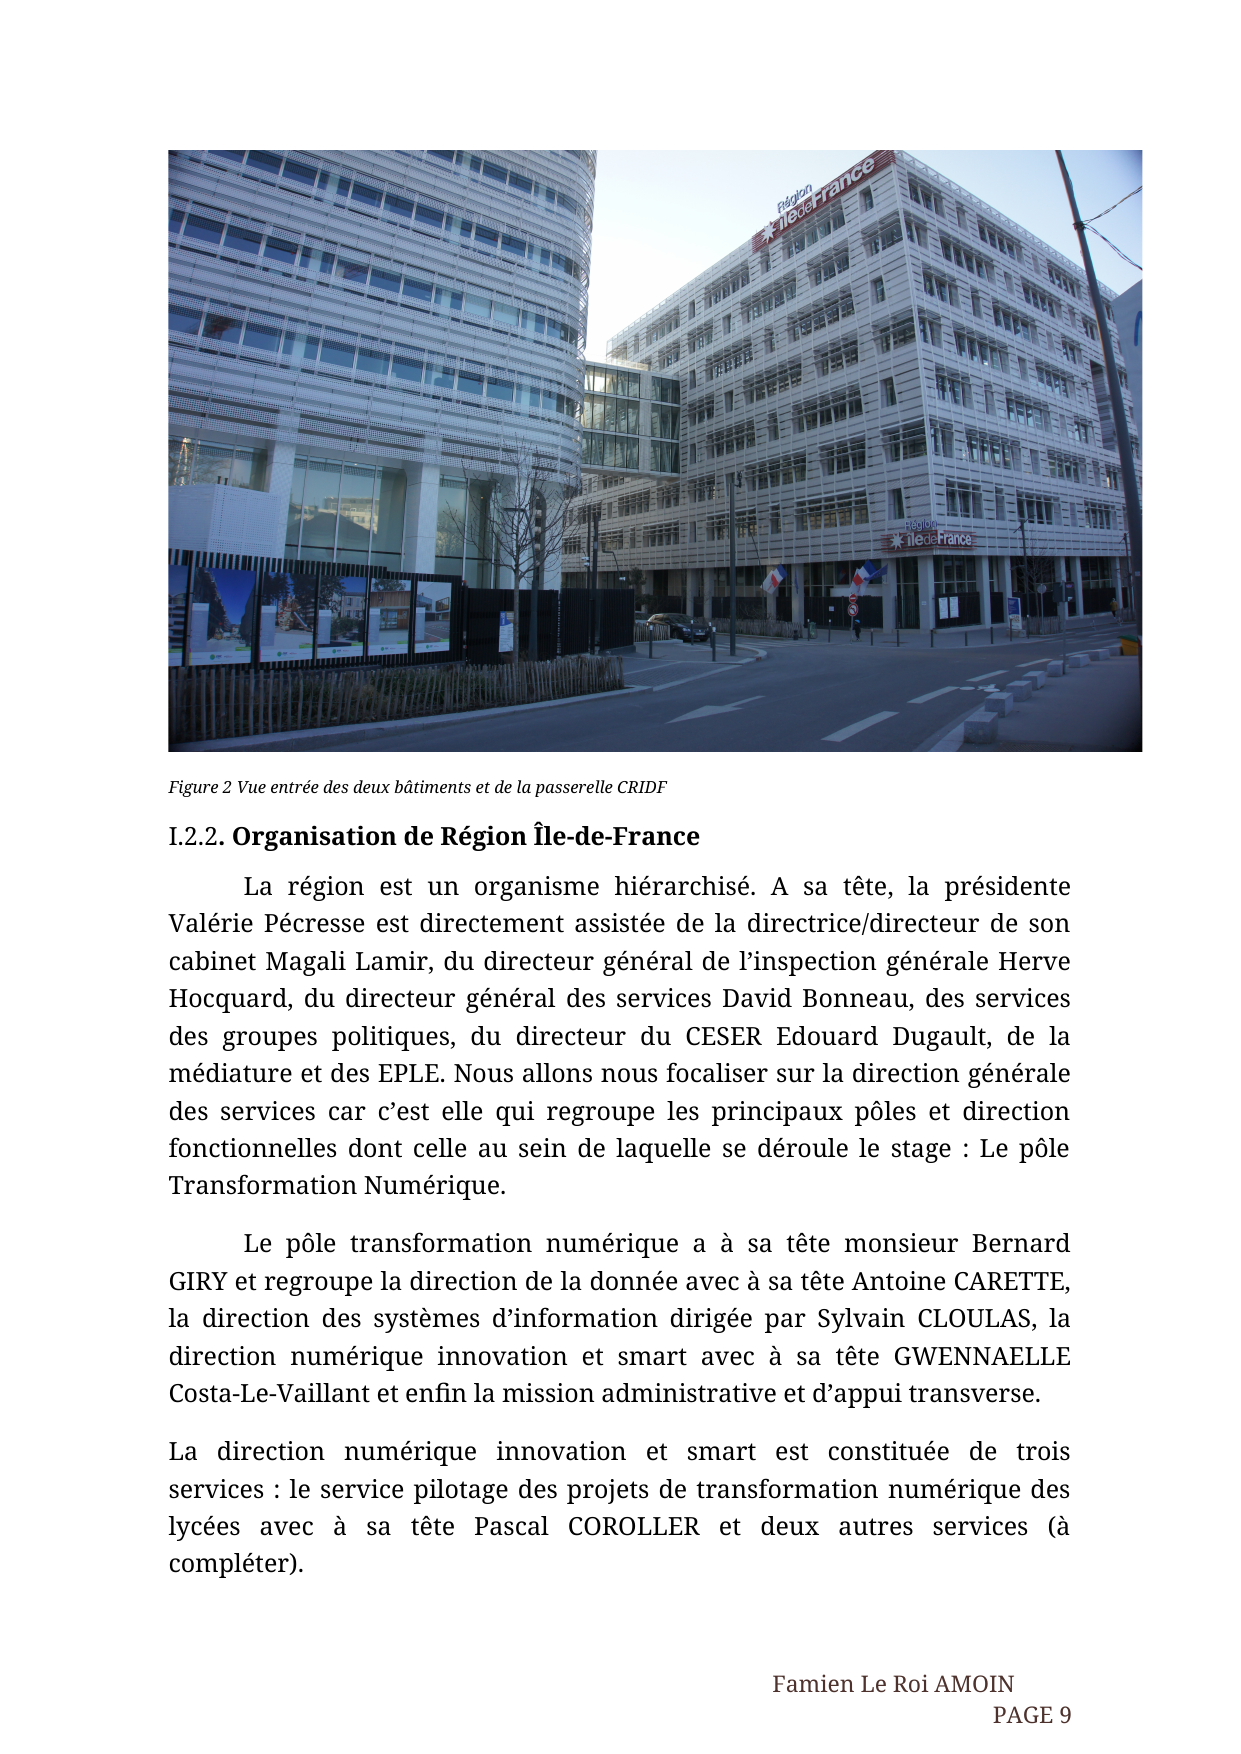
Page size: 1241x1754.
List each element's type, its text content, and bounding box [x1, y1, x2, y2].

text La région est un organisme hiérarchisé. A sa tête, la présidente Valérie Pécresse est directement assistée de la directrice/directeur de son cabinet Magali Lamir, du directeur général de l’inspection générale Herve Hocquard, du directeur général des services David Bonneau, des services des groupes politiques, du directeur du CESER Edouard Dugault, de la médiature et des EPLE. Nous allons nous focaliser sur la direction générale des services car c’est elle qui regroupe les principaux pôles et direction fonctionnelles dont celle au sein de laquelle se déroule le stage : Le pôle Transformation Numérique. [168, 869, 1072, 1202]
text Le pôle transformation numérique a à sa tête monsieur Bernard GIRY et regroupe la direction de la donnée avec à sa tête Antoine CARETTE, la direction des systèmes d’information dirigée par Sylvain CLOULAS, la direction numérique innovation et smart avec à sa tête GWENNAELLE Costa-Le-Vaillant et enfin la mission administrative et d’appui transverse. [168, 1226, 1072, 1410]
subtitle I.2.2. Organisation de Région Île-de-France [168, 819, 1072, 853]
picture [168, 150, 1143, 752]
text La direction numérique innovation et smart est constituée de trois services : le service pilotage des projets de transformation numérique des lycées avec à sa tête Pascal COROLLER et deux autres services (à compléter). [168, 1434, 1072, 1580]
text Figure 2 Vue entrée des deux bâtiments et de la passerelle CRIDF [168, 775, 1072, 798]
